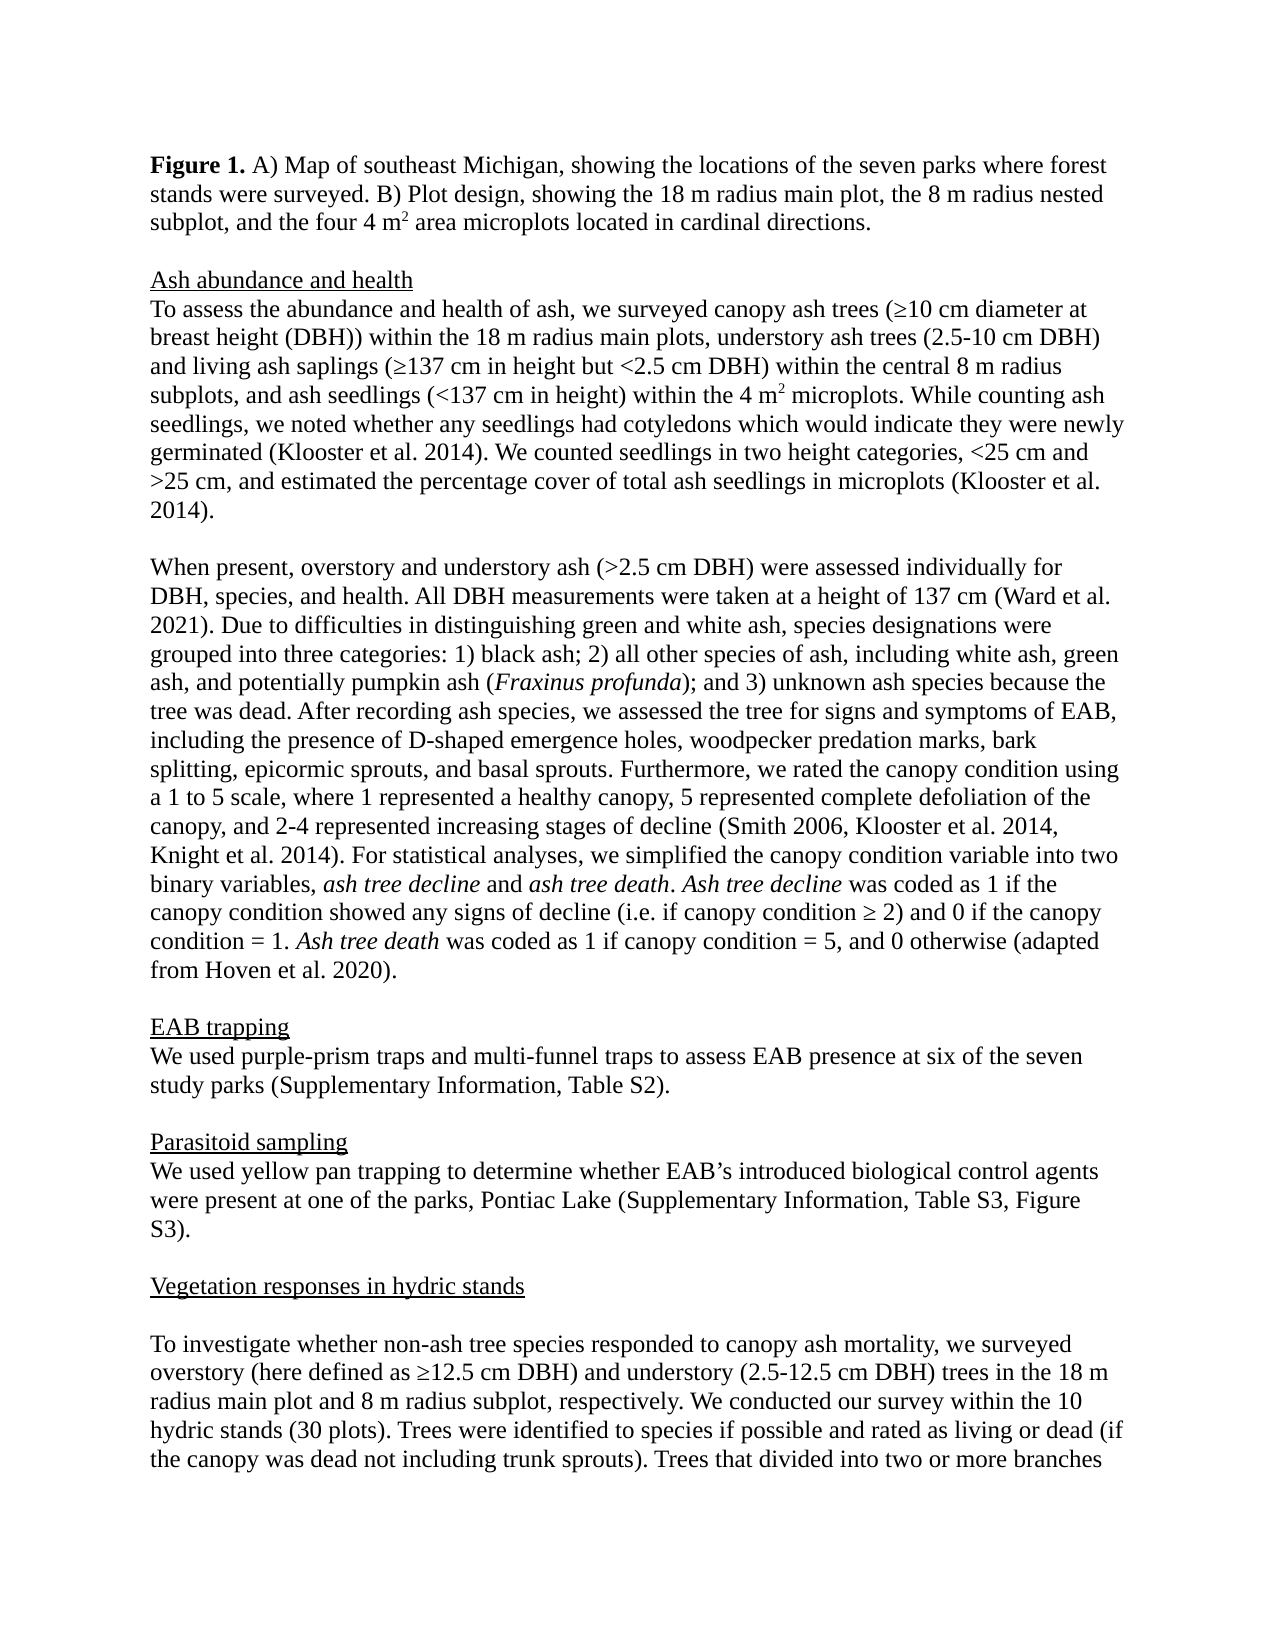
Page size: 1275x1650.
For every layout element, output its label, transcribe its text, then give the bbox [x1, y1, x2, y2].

text We used purple-prism traps and multi-funnel traps to assess EAB presence at six of the seven study parks (Supplementary Information, Table S2). [150, 1041, 1125, 1099]
text EAB trapping [150, 1012, 1125, 1041]
text Vegetation responses in hydric stands [150, 1271, 1125, 1300]
text When present, overstory and understory ash (>2.5 cm DBH) were assessed individually for DBH, species, and health. All DBH measurements were taken at a height of 137 cm (Ward et al. 2021). Due to difficulties in distinguishing green and white ash, species designations were grouped into three categories: 1) black ash; 2) all other species of ash, including white ash, green ash, and potentially pumpkin ash (Fraxinus profunda); and 3) unknown ash species because the tree was dead. After recording ash species, we assessed the tree for signs and symptoms of EAB, including the presence of D-shaped emergence holes, woodpecker predation marks, bark splitting, epicormic sprouts, and basal sprouts. Furthermore, we rated the canopy condition using a 1 to 5 scale, where 1 represented a healthy canopy, 5 represented complete defoliation of the canopy, and 2-4 represented increasing stages of decline (Smith 2006, Klooster et al. 2014, Knight et al. 2014). For statistical analyses, we simplified the canopy condition variable into two binary variables, ash tree decline and ash tree death. Ash tree decline was coded as 1 if the canopy condition showed any signs of decline (i.e. if canopy condition ≥ 2) and 0 if the canopy condition = 1. Ash tree death was coded as 1 if canopy condition = 5, and 0 otherwise (adapted from Hoven et al. 2020). [150, 552, 1125, 984]
text To assess the abundance and health of ash, we surveyed canopy ash trees (≥10 cm diameter at breast height (DBH)) within the 18 m radius main plots, understory ash trees (2.5-10 cm DBH) and living ash saplings (≥137 cm in height but <2.5 cm DBH) within the central 8 m radius subplots, and ash seedlings (<137 cm in height) within the 4 m2 microplots. While counting ash seedlings, we noted whether any seedlings had cotyledons which would indicate they were newly germinated (Klooster et al. 2014). We counted seedlings in two height categories, <25 cm and >25 cm, and estimated the percentage cover of total ash seedlings in microplots (Klooster et al. 2014). [150, 294, 1125, 524]
text Parasitoid sampling [150, 1127, 1125, 1156]
text Ash abundance and health [150, 265, 1125, 294]
text Figure 1. A) Map of southeast Michigan, showing the locations of the seven parks where forest stands were surveyed. B) Plot design, showing the 18 m radius main plot, the 8 m radius nested subplot, and the four 4 m2 area microplots located in cardinal directions. [150, 150, 1125, 236]
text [150, 1329, 1125, 1472]
text We used yellow pan trapping to determine whether EAB’s introduced biological control agents were present at one of the parks, Pontiac Lake (Supplementary Information, Table S3, Figure S3). [150, 1156, 1125, 1242]
